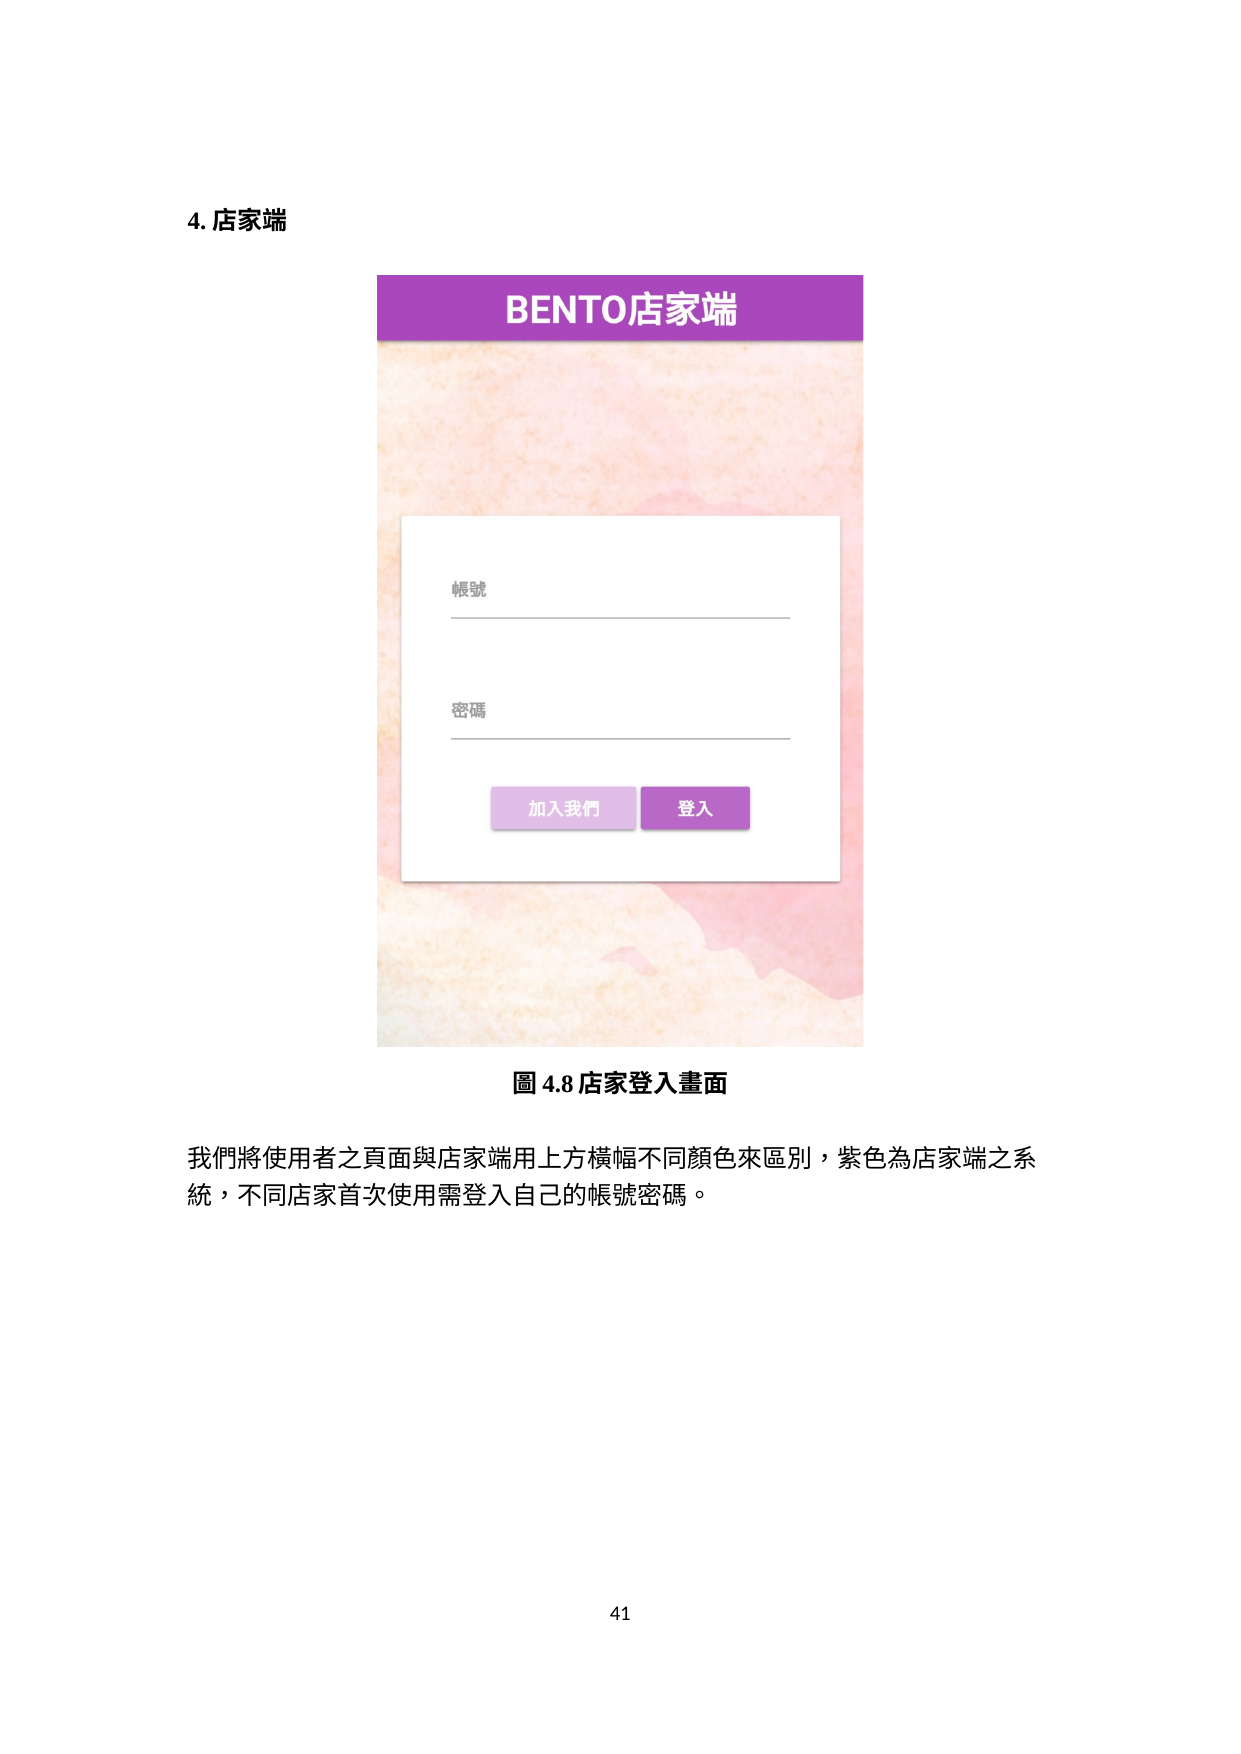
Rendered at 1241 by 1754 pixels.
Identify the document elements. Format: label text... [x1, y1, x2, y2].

text 我們將使用者之頁面與店家端用上方橫幅不同顏色來區別，紫色為店家端之系統，不同店家首次使用需登入自己的帳號密碼。 [187, 1137, 1053, 1212]
text 圖4.8店家登入畫面 [187, 1062, 1053, 1100]
picture [377, 275, 864, 1047]
text 4. 店家端 [187, 200, 1053, 237]
